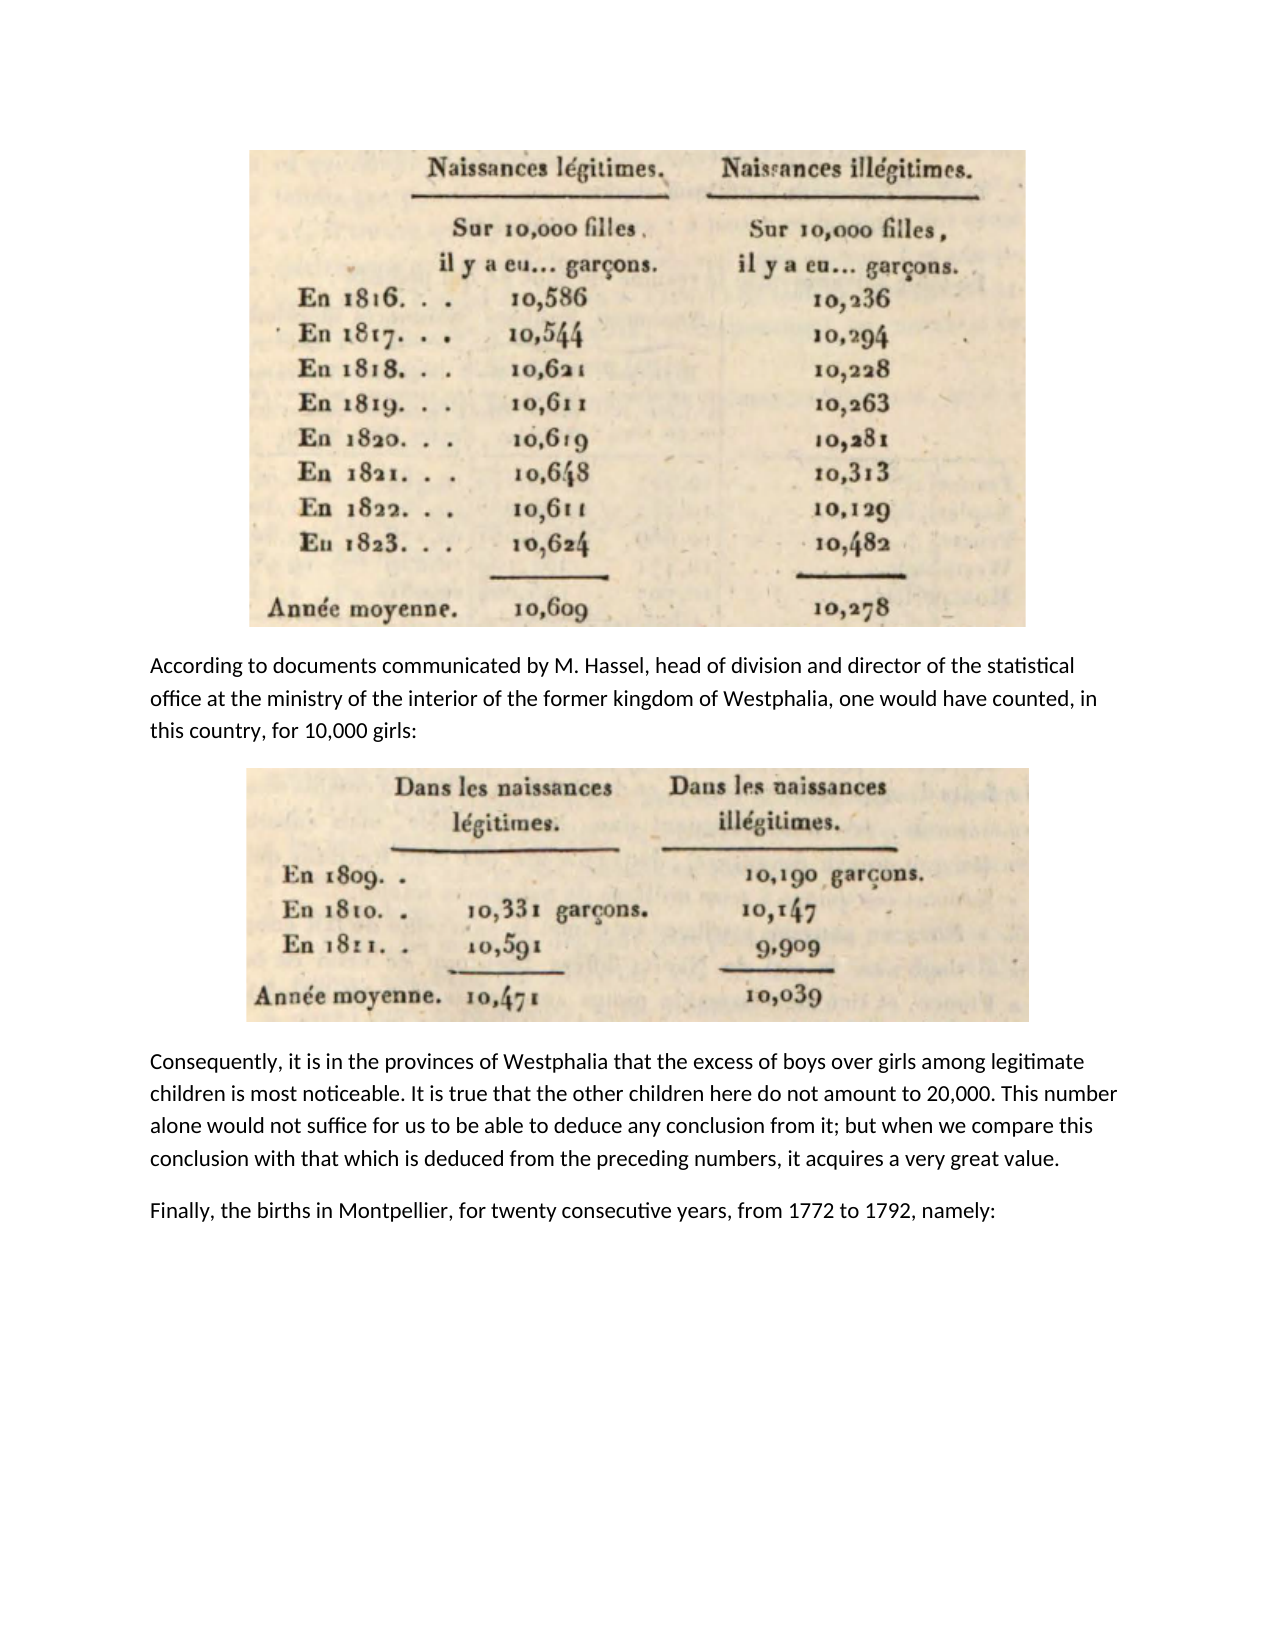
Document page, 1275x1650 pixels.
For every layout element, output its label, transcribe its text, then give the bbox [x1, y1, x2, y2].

text According to documents communicated by M. Hassel, head of division and director of the statistical office at the ministry of the interior of the former kingdom of Westphalia, one would have counted, in this country, for 10,000 girls: [150, 652, 1125, 744]
text Consequently, it is in the provinces of Westphalia that the excess of boys over girls among legitimate children is most noticeable. It is true that the other children here do not amount to 20,000. This number alone would not suffice for us to be able to deduce any conclusion from it; but when we compare this conclusion with that which is deduced from the preceding numbers, it acquires a very great value. [150, 1047, 1125, 1172]
picture [246, 768, 1029, 1022]
picture [249, 150, 1026, 627]
text Finally, the births in Montpellier, for twenty consecutive years, from 1772 to 1792, namely: [150, 1197, 1125, 1225]
